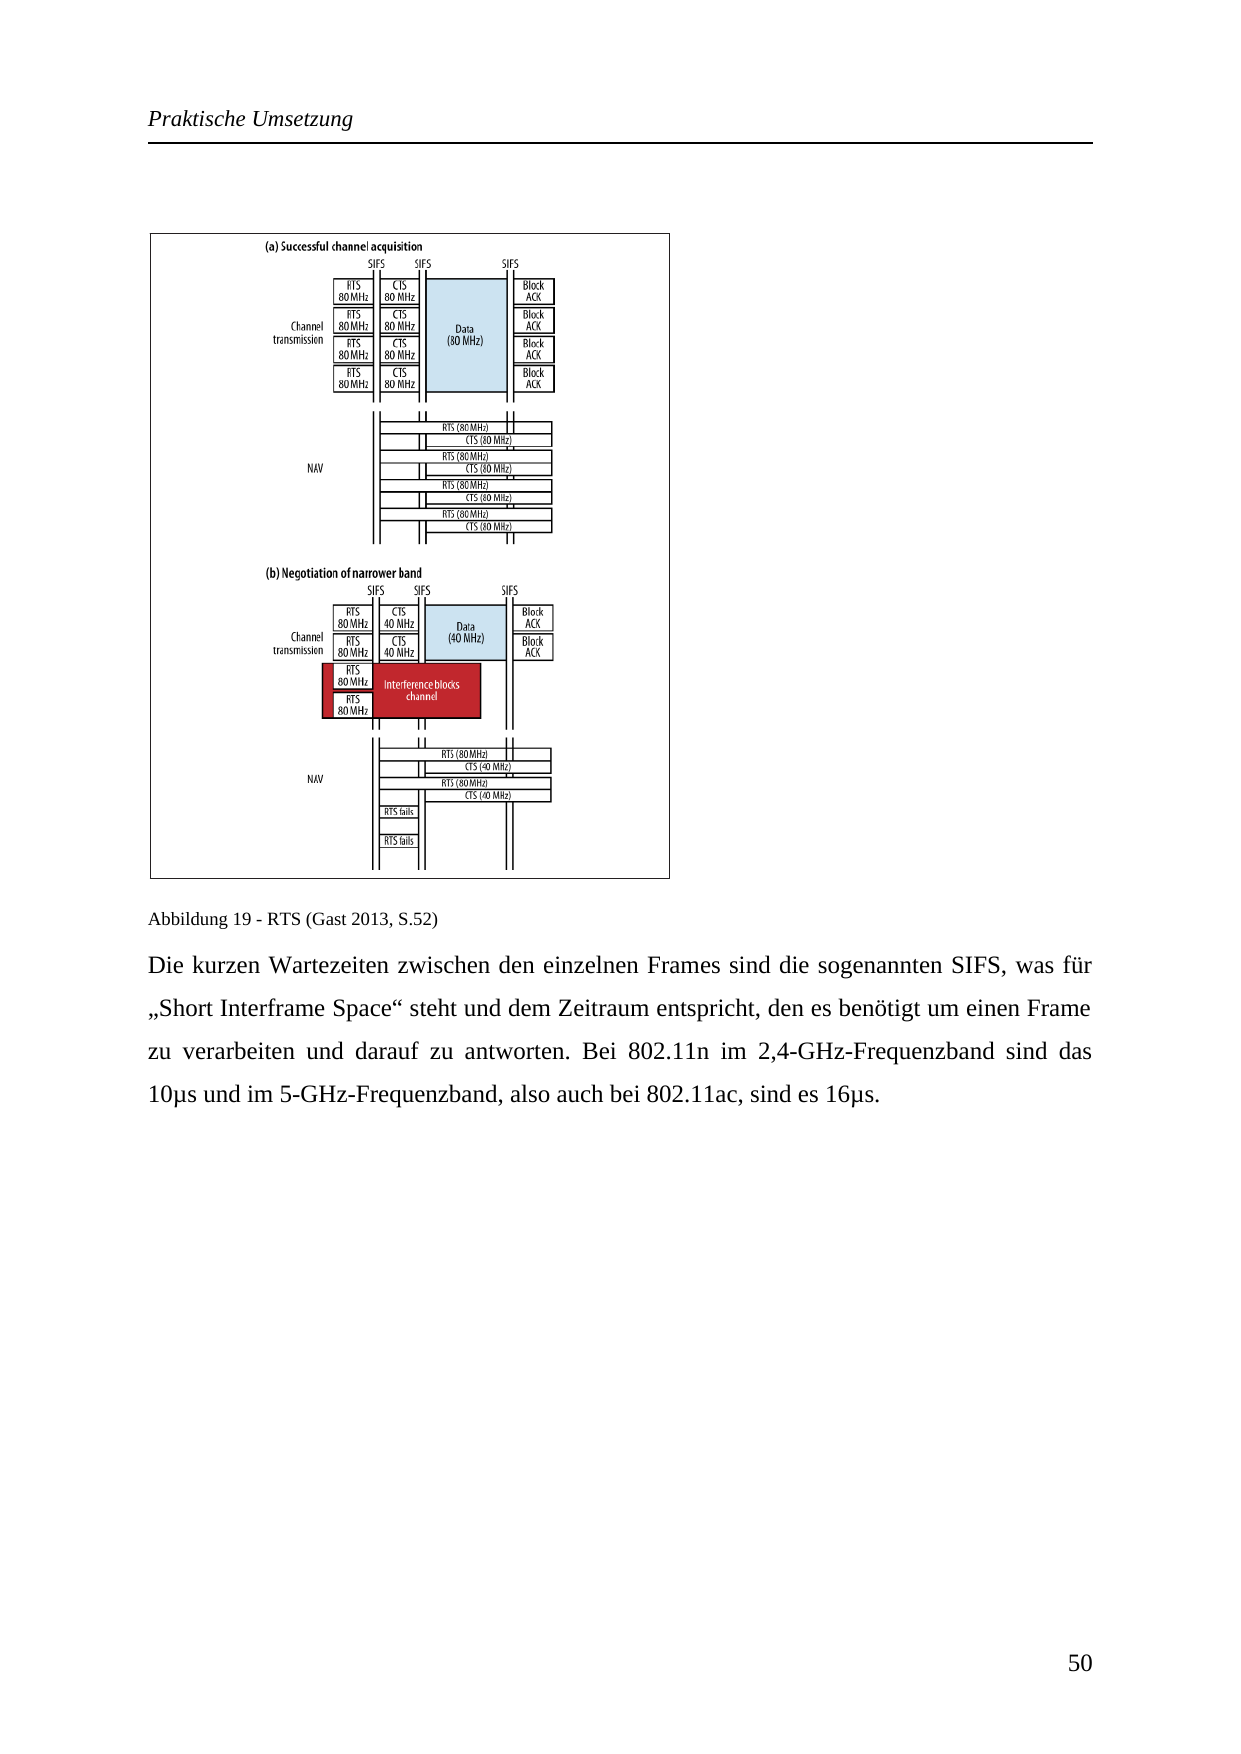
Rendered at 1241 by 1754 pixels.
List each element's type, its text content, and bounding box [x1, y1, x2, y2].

text Abbildung 19 - RTS (Gast 2013, S.52) [148, 907, 1093, 929]
text Die kurzen Wartezeiten zwischen den einzelnen Frames sind die sogenannten SIFS, was für „Short Interframe Space“ steht und dem Zeitraum entspricht, den es benötigt um einen Frame zu verarbeiten und darauf zu antworten. Bei 802.11n im 2,4-GHz-Frequenzband sind das 10µs und im 5-GHz-Frequenzband, also auch bei 802.11ac, sind es 16µs. [148, 950, 1093, 1108]
picture [147, 230, 672, 881]
